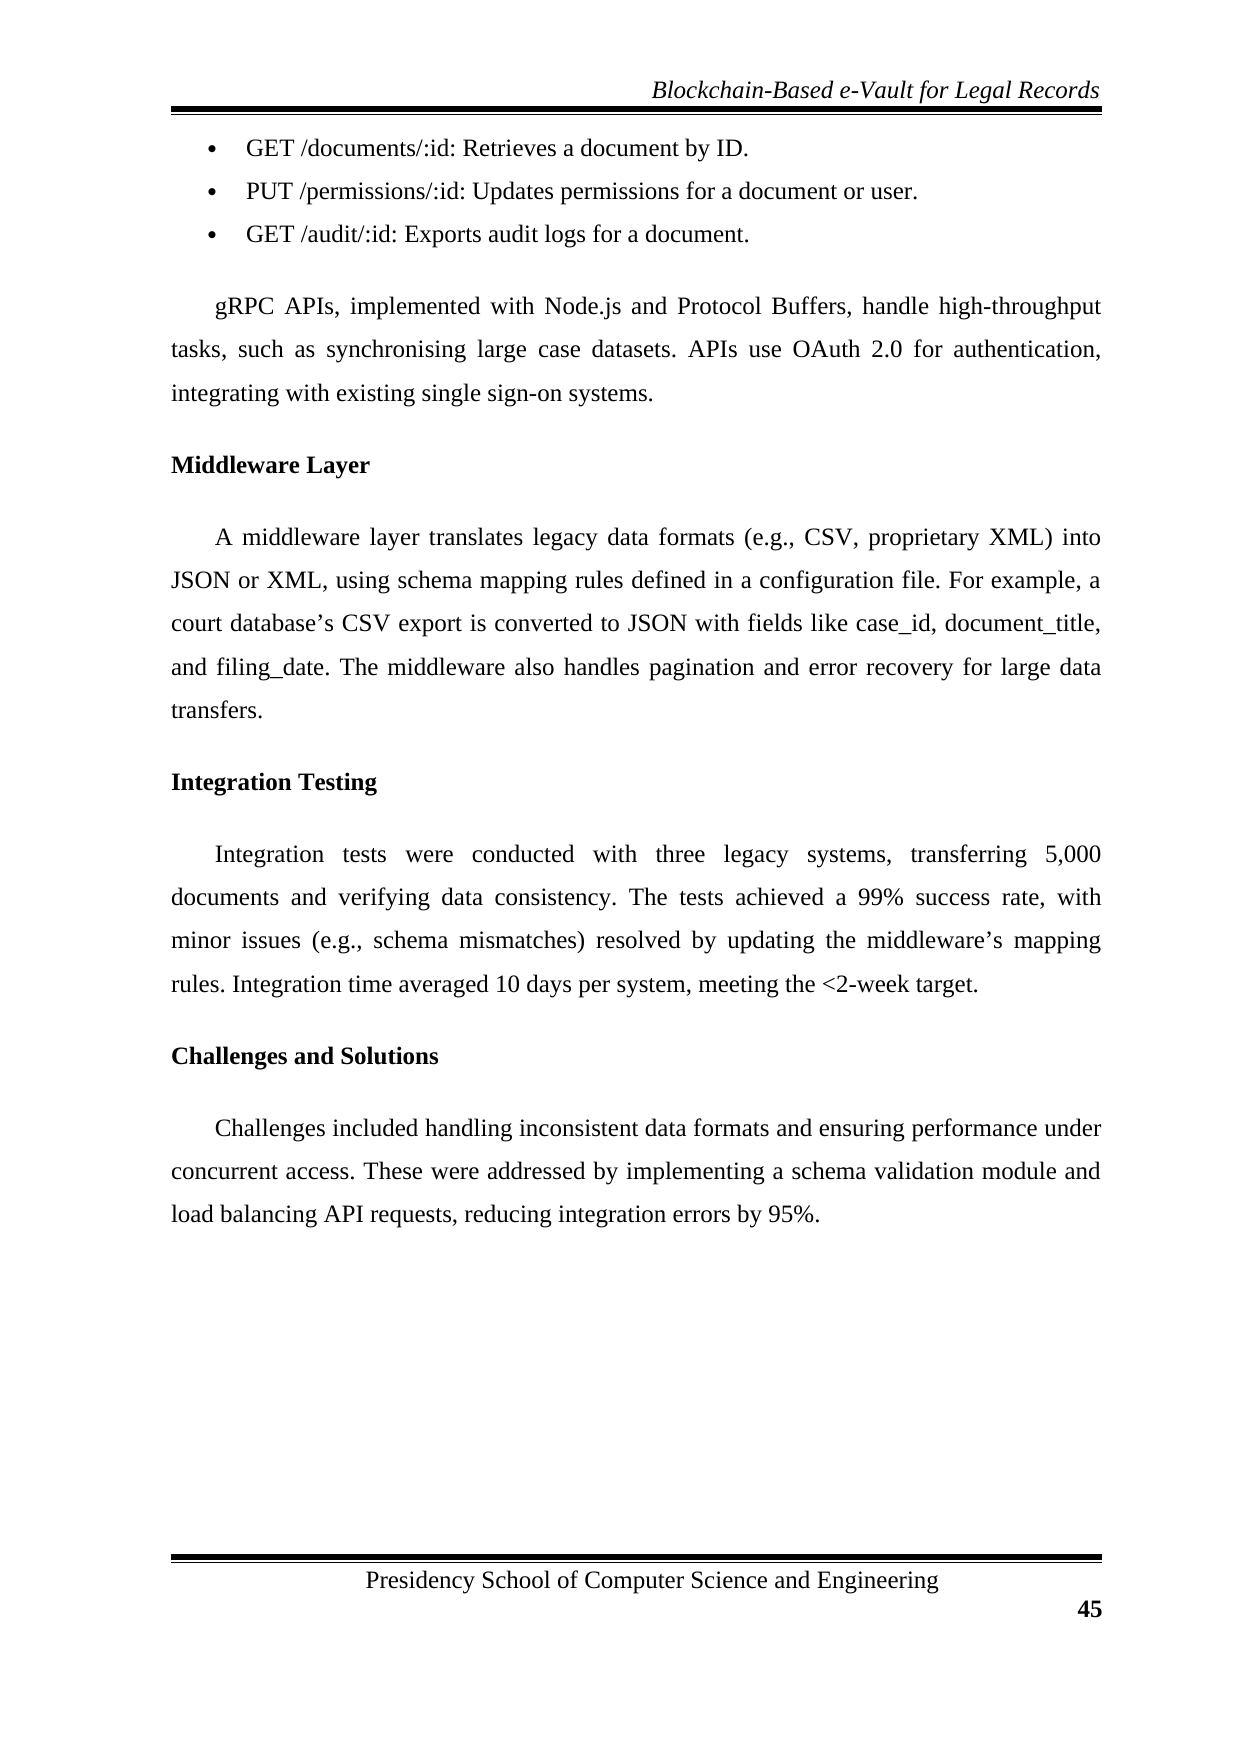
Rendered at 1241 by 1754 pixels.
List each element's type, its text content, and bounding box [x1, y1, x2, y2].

subtitle Integration Testing [171, 767, 1102, 796]
text A middleware layer translates legacy data formats (e.g., CSV, proprietary XML) into JSON or XML, using schema mapping rules defined in a configuration file. For example, a court database’s CSV export is converted to JSON with fields like case_id, document_title, and filing_date. The middleware also handles pagination and error recovery for large data transfers. [171, 522, 1102, 723]
text gRPC APIs, implemented with Node.js and Protocol Buffers, handle high-throughput tasks, such as synchronising large case datasets. APIs use OAuth 2.0 for authentication, integrating with existing single sign-on systems. [171, 291, 1102, 406]
subtitle Challenges and Solutions [171, 1041, 1102, 1070]
list GET /audit/:id: Exports audit logs for a document. [208, 219, 1102, 248]
subtitle Middleware Layer [171, 450, 1102, 479]
list GET /documents/:id: Retrieves a document by ID. [208, 133, 1102, 162]
text Challenges included handling inconsistent data formats and ensuring performance under concurrent access. These were addressed by implementing a schema validation module and load balancing API requests, reducing integration errors by 95%. [171, 1113, 1102, 1228]
text Integration tests were conducted with three legacy systems, transferring 5,000 documents and verifying data consistency. The tests achieved a 99% success rate, with minor issues (e.g., schema mismatches) resolved by updating the middleware’s mapping rules. Integration time averaged 10 days per system, meeting the <2-week target. [171, 839, 1102, 997]
list PUT /permissions/:id: Updates permissions for a document or user. [208, 176, 1102, 205]
